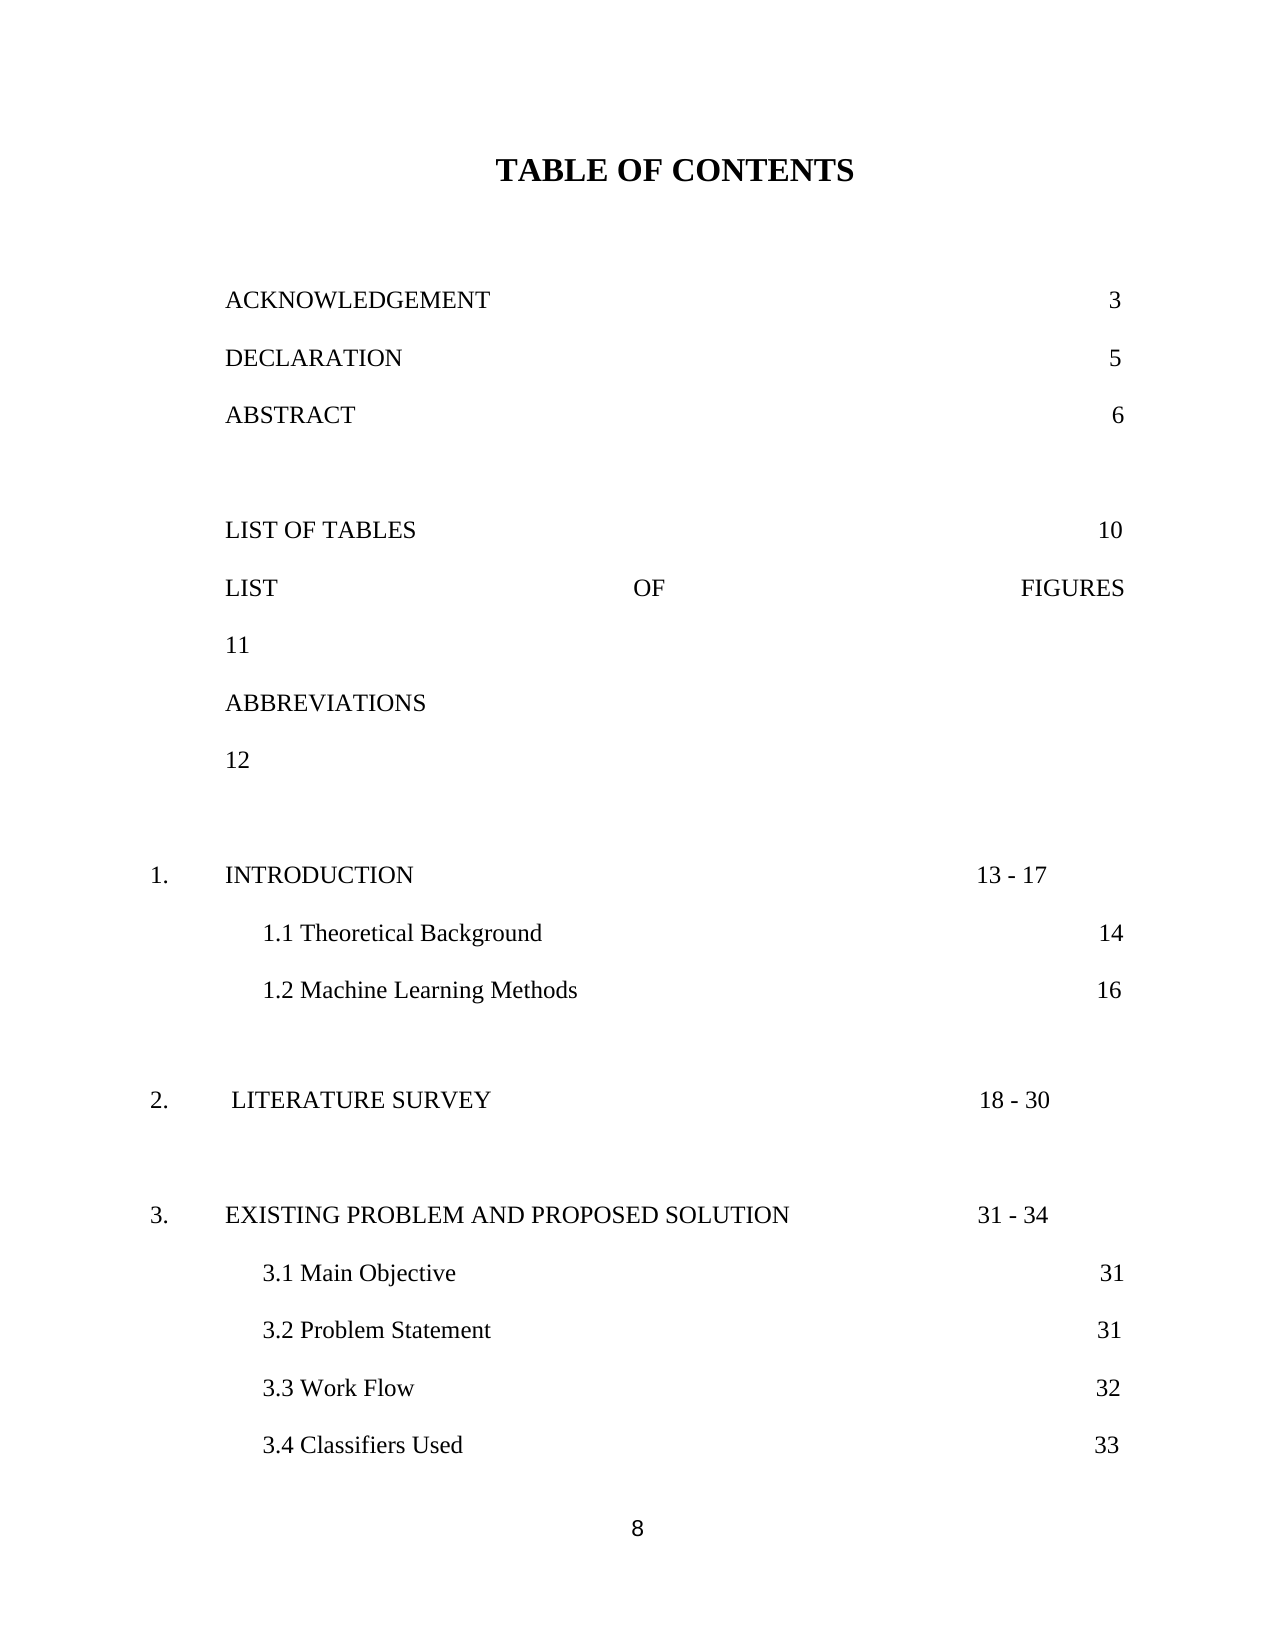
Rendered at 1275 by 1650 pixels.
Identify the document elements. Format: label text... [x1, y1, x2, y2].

text ABBREVIATIONS 12 [225, 688, 1125, 774]
text ABSTRACT 6 [225, 400, 1125, 429]
text LIST OF FIGURES 11 [225, 573, 1125, 659]
list INTRODUCTION 13 - 17 [150, 860, 1125, 889]
list LITERATURE SURVEY 18 - 30 [150, 1086, 1125, 1114]
text 1.1 Theoretical Background 14 [225, 918, 1125, 947]
text 3.1 Main Objective 31 [225, 1258, 1125, 1287]
list EXISTING PROBLEM AND PROPOSED SOLUTION 31 - 34 [150, 1201, 1125, 1229]
text TABLE OF CONTENTS [225, 150, 1125, 188]
text DECLARATION 5 [225, 343, 1125, 372]
text 3.2 Problem Statement 31 [225, 1316, 1125, 1344]
text ACKNOWLEDGEMENT 3 [225, 285, 1125, 314]
text LIST OF TABLES 10 [225, 515, 1125, 544]
text 3.4 Classifiers Used 33 [225, 1431, 1125, 1459]
text 3.3 Work Flow 32 [225, 1373, 1125, 1402]
text 1.2 Machine Learning Methods 16 [225, 975, 1125, 1004]
